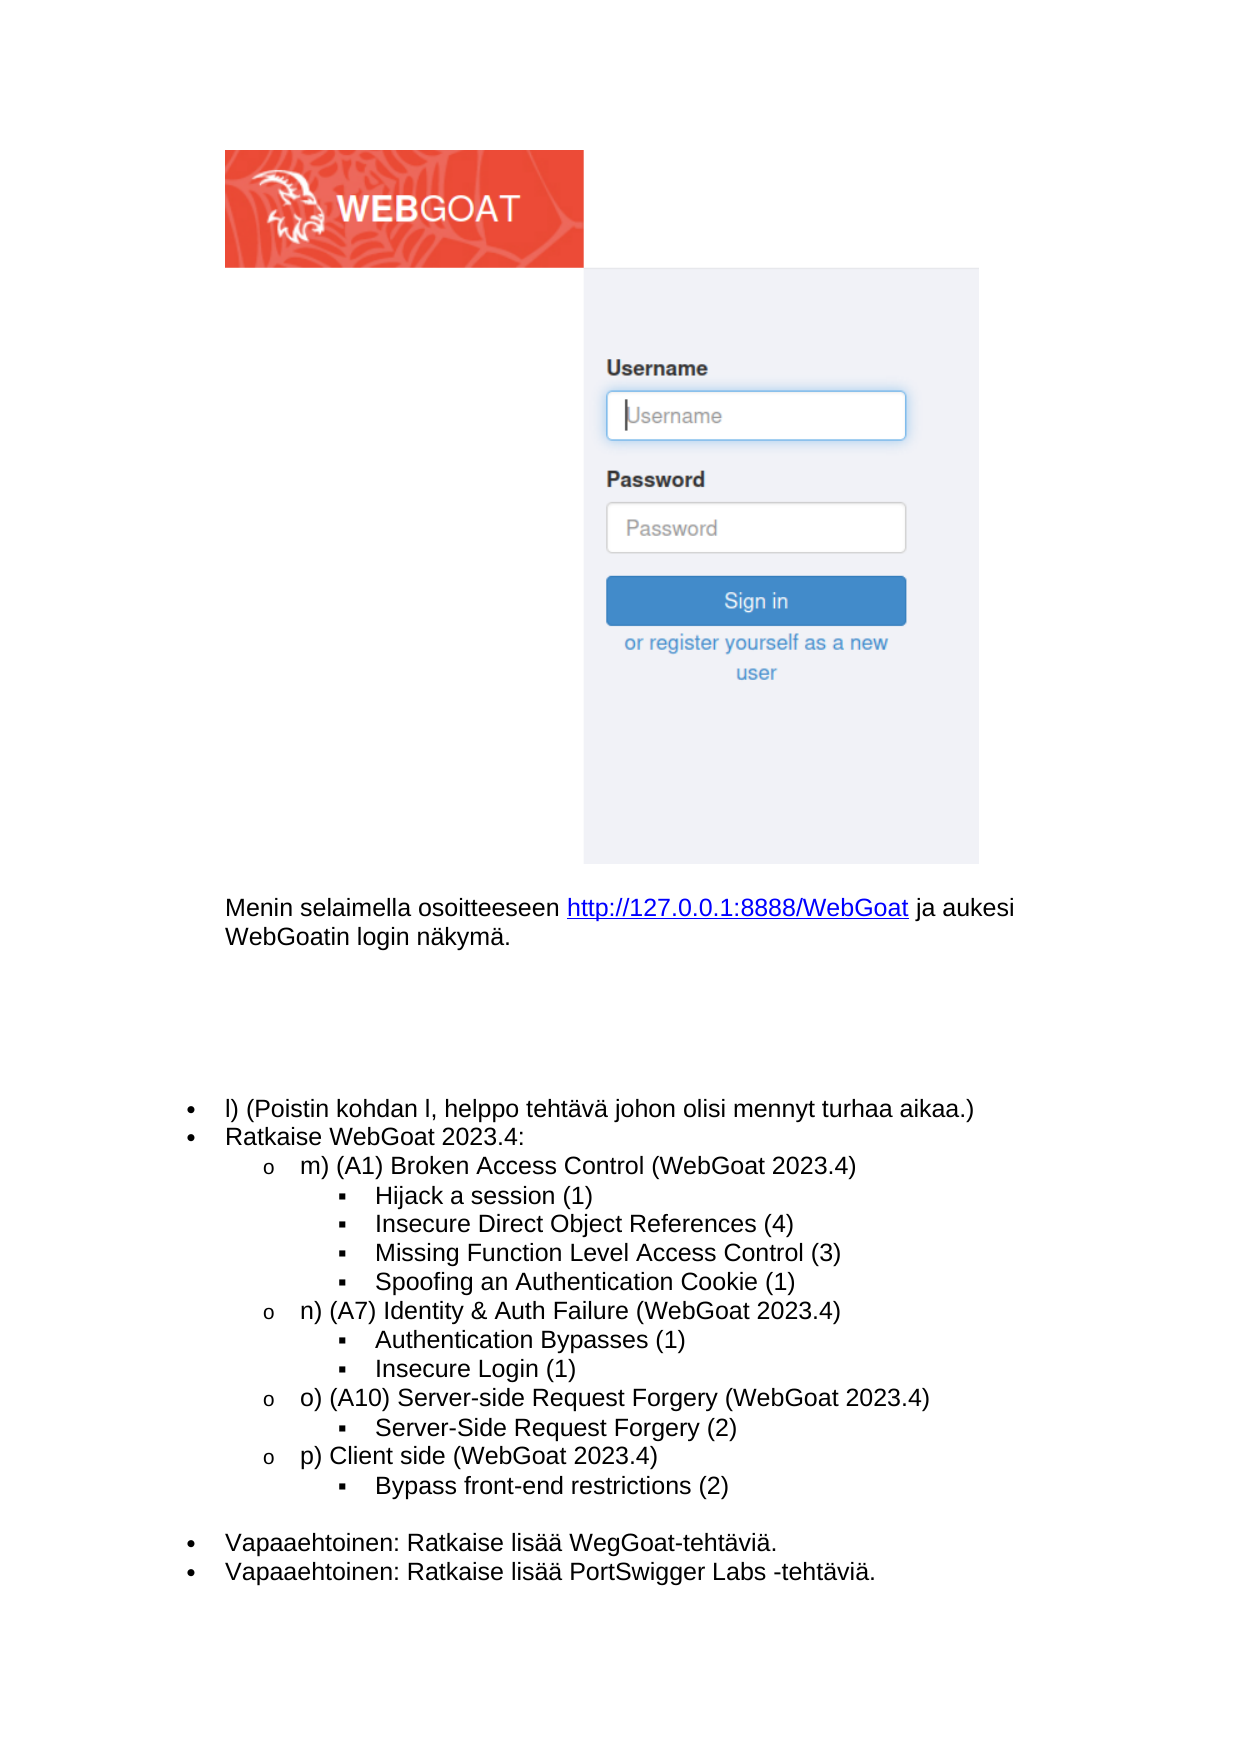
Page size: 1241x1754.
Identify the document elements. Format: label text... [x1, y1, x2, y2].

picture [225, 150, 979, 864]
list Hijack a session (1) [337, 1181, 1090, 1209]
list m) (A1) Broken Access Control (WebGoat 2023.4) [262, 1151, 1090, 1181]
list o) (A10) Server-side Request Forgery (WebGoat 2023.4) [262, 1383, 1090, 1413]
list Bypass front-end restrictions (2) [337, 1471, 1090, 1528]
list l) (Poistin kohdan l, helppo tehtävä johon olisi mennyt turhaa aikaa.) [187, 1093, 1090, 1122]
list Ratkaise WebGoat 2023.4: [187, 1122, 1090, 1151]
list Authentication Bypasses (1) [337, 1325, 1090, 1354]
list Vapaaehtoinen: Ratkaise lisää PortSwigger Labs -tehtäviä. [187, 1557, 1090, 1585]
list Server-Side Request Forgery (2) [337, 1413, 1090, 1441]
list n) (A7) Identity & Auth Failure (WebGoat 2023.4) [262, 1296, 1090, 1325]
list Missing Function Level Access Control (3) [337, 1238, 1090, 1267]
list p) Client side (WebGoat 2023.4) [262, 1441, 1090, 1471]
list Vapaaehtoinen: Ratkaise lisää WegGoat-tehtäviä. [187, 1528, 1090, 1557]
text Menin selaimella osoitteeseen http://127.0.0.1:8888/WebGoat ja aukesi WebGoatin login näkymä. [225, 893, 1090, 978]
list Insecure Direct Object References (4) [337, 1209, 1090, 1238]
list Spoofing an Authentication Cookie (1) [337, 1267, 1090, 1296]
list Insecure Login (1) [337, 1354, 1090, 1383]
